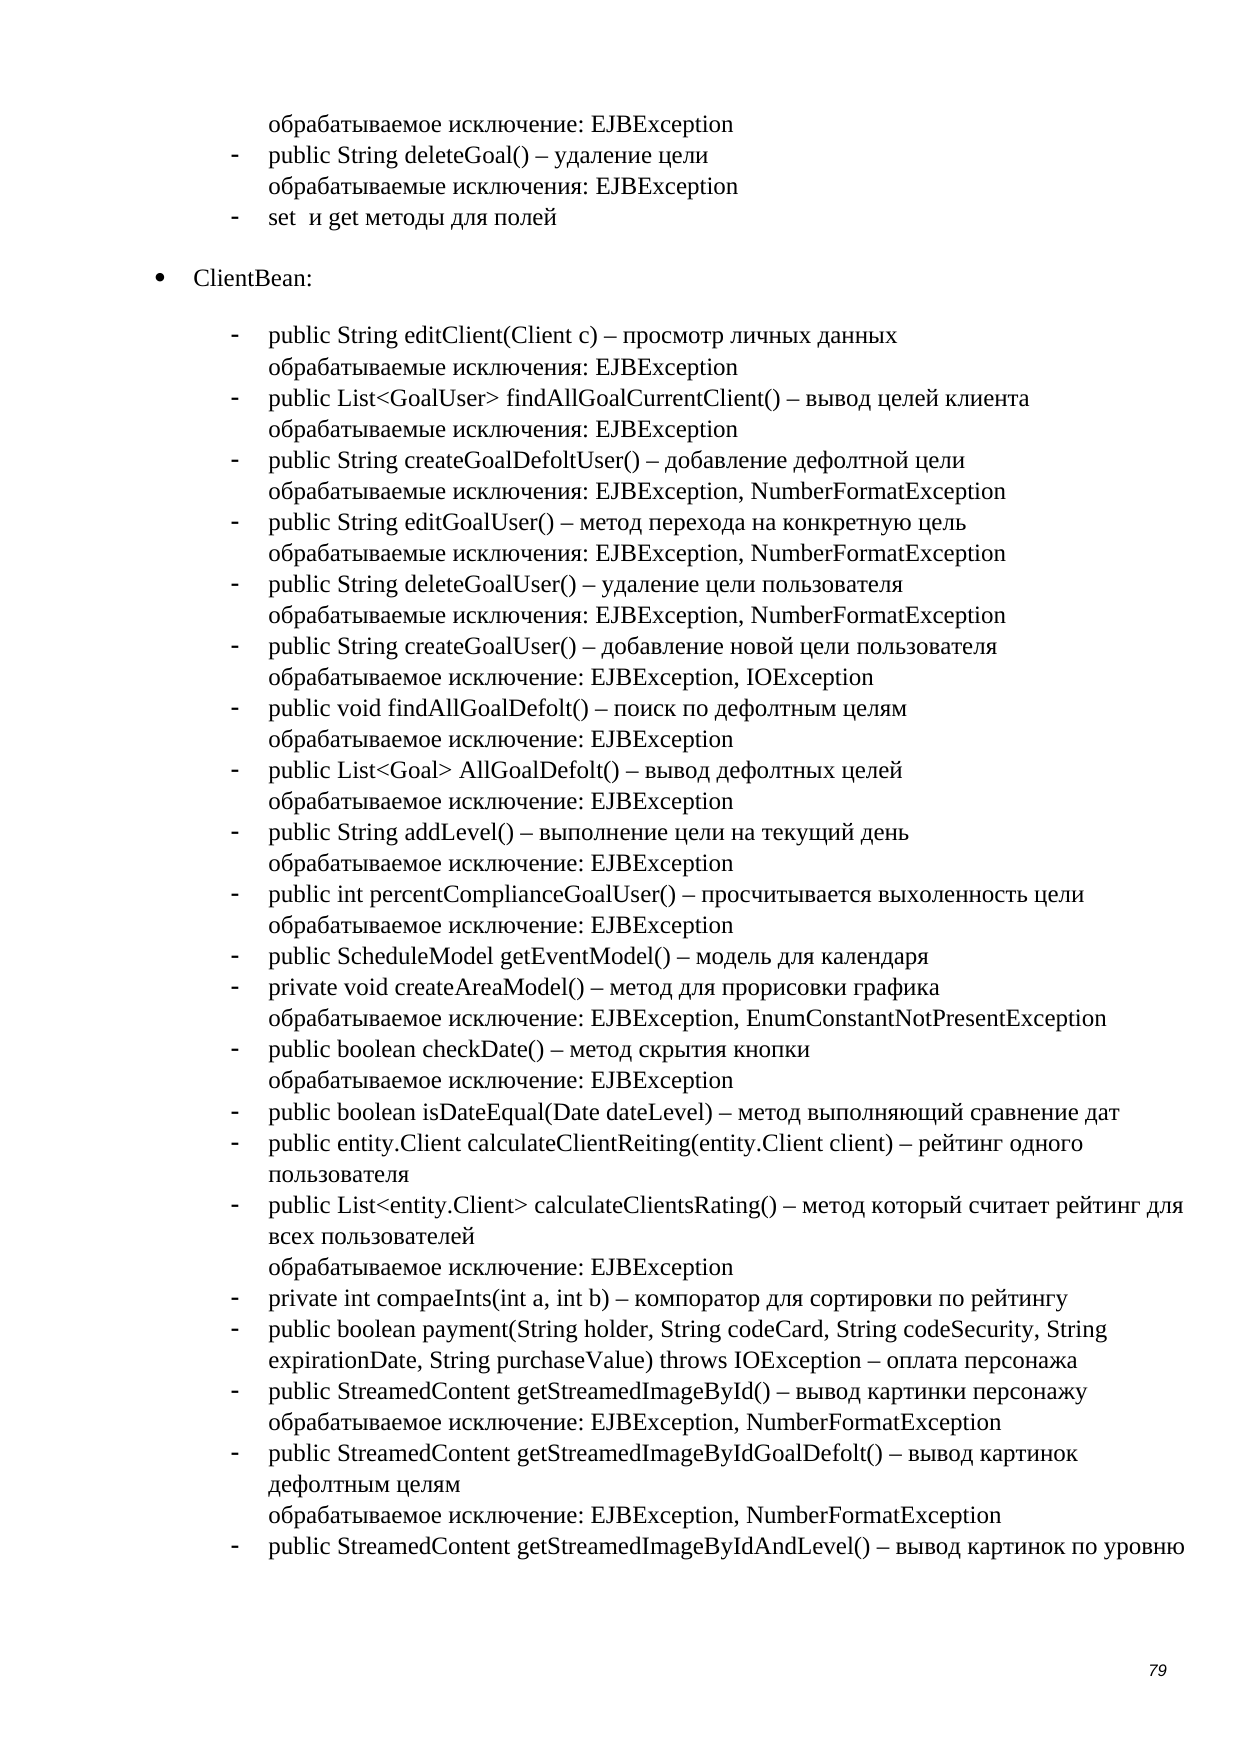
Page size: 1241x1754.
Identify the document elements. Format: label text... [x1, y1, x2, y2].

text обрабатываемое исключение: EJBException [268, 786, 1194, 815]
text обрабатываемые исключения: EJBException, NumberFormatException [268, 538, 1194, 567]
list public StreamedContent getStreamedImageByIdAndLevel() – вывод картинок по уровню [231, 1531, 1194, 1560]
text обрабатываемое исключение: EJBException, NumberFormatException [268, 1407, 1194, 1436]
list public boolean isDateEqual(Date dateLevel) – метод выполняющий сравнение дат [231, 1097, 1194, 1125]
list private int compaeInts(int a, int b) – компоратор для сортировки по рейтингу [231, 1283, 1194, 1312]
text обрабатываемое исключение: EJBException, IOException [268, 662, 1194, 691]
text обрабатываемое исключение: EJBException [268, 1066, 1194, 1094]
list public boolean payment(String holder, String codeCard, String codeSecurity, String expirationDate, String purchaseValue) throws IOException – оплата персонажа [231, 1314, 1194, 1374]
list public ScheduleModel getEventModel() – модель для календаря [231, 941, 1194, 970]
list public String deleteGoal() – удаление цели [231, 140, 1194, 169]
list set и get методы для полей [231, 202, 1194, 231]
list public String deleteGoalUser() – удаление цели пользователя [231, 569, 1194, 598]
text обрабатываемое исключение: EJBException [268, 910, 1194, 939]
list private void createAreaModel() – метод для прорисовки графика [231, 972, 1194, 1001]
list public StreamedContent getStreamedImageByIdGoalDefolt() – вывод картинок дефолтным целям [231, 1438, 1194, 1498]
list public entity.Client calculateClientReiting(entity.Client client) – рейтинг одного пользователя [231, 1128, 1194, 1187]
text обрабатываемые исключения: EJBException, NumberFormatException [268, 476, 1194, 504]
list public String editGoalUser() – метод перехода на конкретную цель [231, 507, 1194, 536]
text обрабатываемое исключение: EJBException [268, 1252, 1194, 1281]
text обрабатываемое исключение: EJBException, EnumConstantNotPresentException [268, 1003, 1194, 1032]
list ClientBean: [156, 263, 1194, 291]
list public StreamedContent getStreamedImageById() – вывод картинки персонажу [231, 1376, 1194, 1405]
text обрабатываемые исключения: EJBException, NumberFormatException [268, 600, 1194, 629]
text обрабатываемые исключения: EJBException [268, 414, 1194, 442]
text обрабатываемое исключение: EJBException [268, 724, 1194, 753]
list public List<Goal> AllGoalDefolt() – вывод дефолтных целей [231, 755, 1194, 784]
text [268, 1500, 1194, 1529]
list public void findAllGoalDefolt() – поиск по дефолтным целям [231, 693, 1194, 722]
text обрабатываемое исключение: EJBException [268, 848, 1194, 877]
list public List<GoalUser> findAllGoalCurrentClient() – вывод целей клиента [231, 383, 1194, 411]
list public String editClient(Client c) – просмотр личных данных [231, 321, 1194, 349]
text обрабатываемые исключения: EJBException [268, 352, 1194, 380]
text обрабатываемые исключения: EJBException [268, 171, 1194, 200]
list public String createGoalUser() – добавление новой цели пользователя [231, 631, 1194, 660]
list public String addLevel() – выполнение цели на текущий день [231, 817, 1194, 846]
text обрабатываемое исключение: EJBException [268, 109, 1194, 138]
list public boolean checkDate() – метод скрытия кнопки [231, 1034, 1194, 1063]
list public List<entity.Client> calculateClientsRating() – метод который считает рейтинг для всех пользователей [231, 1190, 1194, 1249]
list public String createGoalDefoltUser() – добавление дефолтной цели [231, 445, 1194, 473]
list public int percentСomplianceGoalUser() – просчитывается выхоленность цели [231, 879, 1194, 908]
